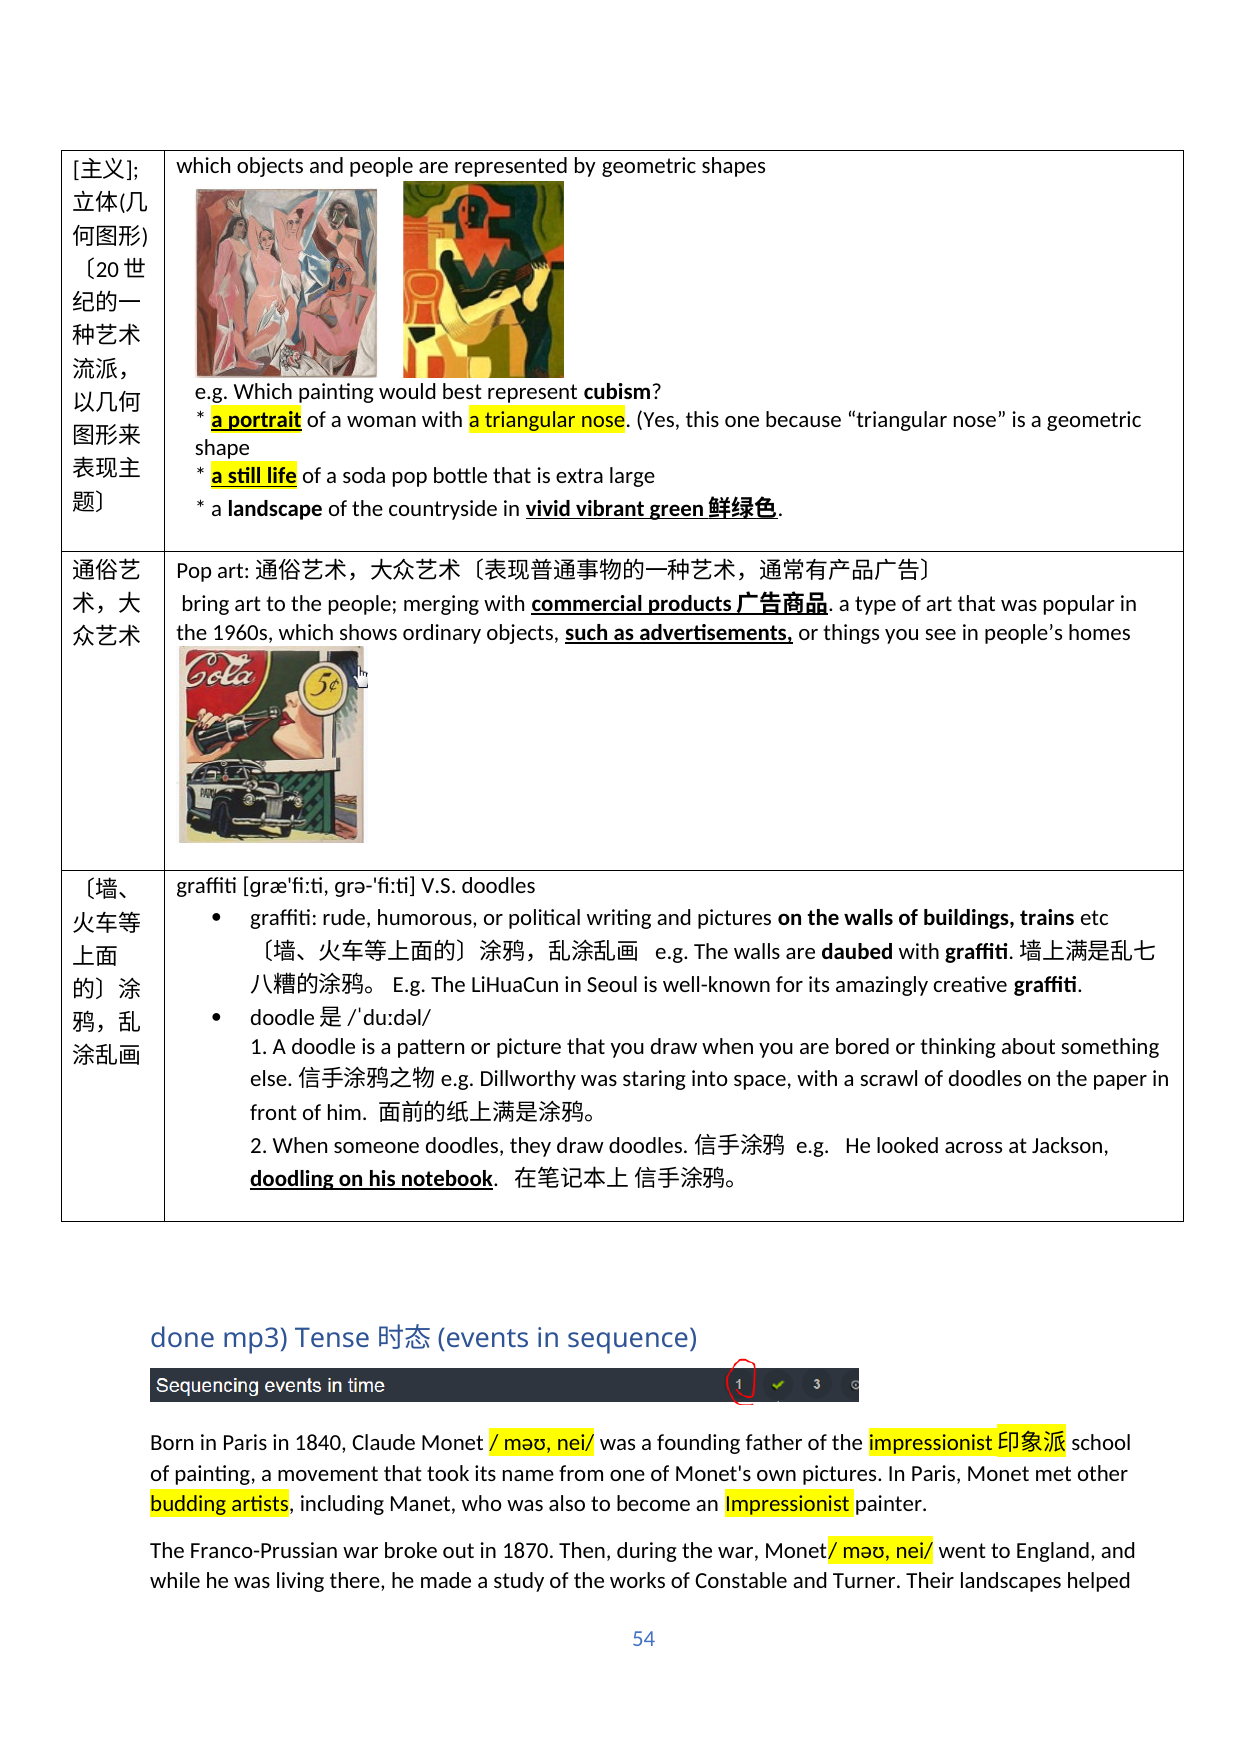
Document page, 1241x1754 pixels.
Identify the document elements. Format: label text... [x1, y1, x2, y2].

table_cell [165, 151, 1183, 551]
picture [150, 1358, 859, 1405]
table_cell Pop art: 通俗艺术，大众艺术〔表现普通事物的一种艺术，通常有产品广告〕 bring art to the people; merging with commercial products广告商品. a type of art that was popular in the 1960s, which shows ordinary objects, such as advertisements, or things you see in people’s homes [165, 552, 1183, 870]
table_cell 〔墙、火车等上面的〕涂鸦，乱涂乱画 [62, 871, 164, 1221]
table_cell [62, 151, 164, 551]
subtitle done mp3) Tense 时态 (events in sequence) [150, 1316, 1137, 1355]
text Born in Paris in 1840, Claude Monet / məʊ, nei/ was a founding father of the impressionist印象派 school of painting, a movement that took its name from one of Monet's own pictures. In Paris, Monet met other budding artists, including Manet, who was also to become an Impressionist painter. [150, 1423, 1137, 1517]
picture [176, 646, 368, 843]
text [150, 1536, 1137, 1594]
table_cell graffiti [ɡræ'fiːti, ɡrə-'fiːti] V.S. doodles graffiti: rude, humorous, or political writing and pictures on the walls of buildings, trains etc 〔墙、火车等上面的〕涂鸦，乱涂乱画 e.g. The walls are daubed with graffiti. 墙上满是乱七八糟的涂鸦。 E.g. The LiHuaCun in Seoul is well-known for its amazingly creative graffiti. doodle是 /ˈduːdəl/ 1. A doodle is a pattern or picture that you draw when you are bored or thinking about something else. 信手涂鸦之物 e.g. Dillworthy was staring into space, with a scrawl of doodles on the paper in front of him. 面前的纸上满是涂鸦。 2. When someone doodles, they draw doodles. 信手涂鸦 e.g. He looked across at Jackson, doodling on his notebook. 在笔记本上 信手涂鸦。 [165, 871, 1183, 1221]
picture [194, 187, 378, 378]
picture [403, 179, 564, 378]
table_cell 通俗艺术，大众艺术 [62, 552, 164, 870]
